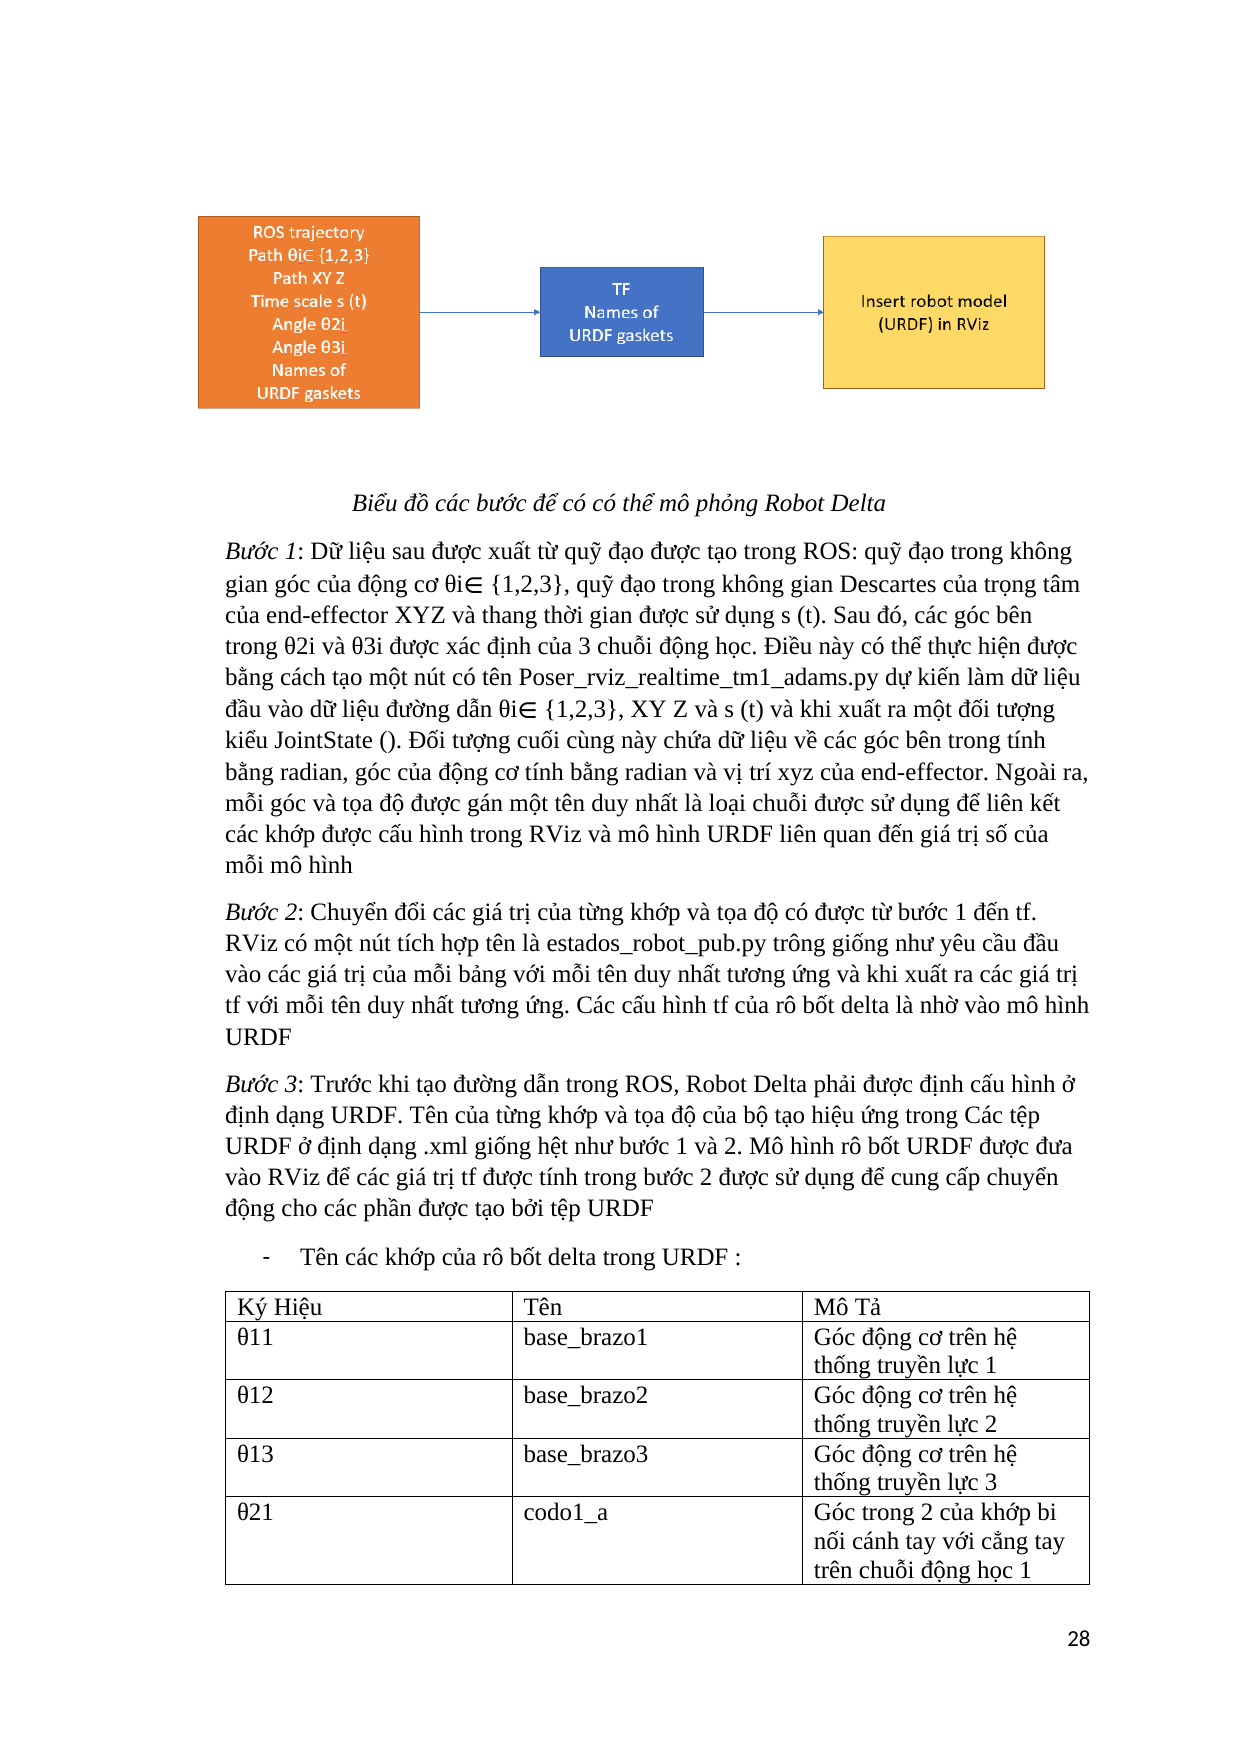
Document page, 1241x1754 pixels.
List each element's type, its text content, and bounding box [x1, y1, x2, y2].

table_cell Góc động cơ trên hệ thống truyền lực 1 [803, 1322, 1089, 1379]
table_header Tên [513, 1292, 802, 1321]
table_cell base_brazo2 [513, 1380, 802, 1438]
text Bước 3: Trước khi tạo đường dẫn trong ROS, Robot Delta phải được định cấu hình ở định dạng URDF. Tên của từng khớp và tọa độ của bộ tạo hiệu ứng trong Các tệp URDF ở định dạng .xml giống hệt như bước 1 và 2. Mô hình rô bốt URDF được đưa vào RViz để các giá trị tf được tính trong bước 2 được sử dụng để cung cấp chuyển động cho các phần được tạo bởi tệp URDF [225, 1069, 1090, 1222]
text Bước 2: Chuyển đổi các giá trị của từng khớp và tọa độ có được từ bước 1 đến tf. RViz có một nút tích hợp tên là estados_robot_pub.py trông giống như yêu cầu đầu vào các giá trị của mỗi bảng với mỗi tên duy nhất tương ứng và khi xuất ra các giá trị tf với mỗi tên duy nhất tương ứng. Các cấu hình tf của rô bốt delta là nhờ vào mô hình URDF [225, 897, 1090, 1050]
table_cell θ21 [226, 1497, 512, 1583]
table_cell Góc động cơ trên hệ thống truyền lực 2 [803, 1380, 1089, 1438]
table_cell Góc trong 2 của khớp bi nối cánh tay với cẳng tay trên chuỗi động học 1 [803, 1497, 1089, 1583]
table_cell θ11 [226, 1322, 512, 1379]
table_cell θ13 [226, 1439, 512, 1496]
table_cell θ12 [226, 1380, 512, 1438]
table_cell codo1_a [513, 1497, 802, 1583]
text Biểu đồ các bước để có có thể mô phỏng Robot Delta [150, 488, 1090, 517]
table_cell base_brazo3 [513, 1439, 802, 1496]
picture [182, 150, 1059, 470]
text Bước 1: Dữ liệu sau được xuất từ ​​quỹ đạo được tạo trong ROS: quỹ đạo trong không gian góc của động cơ θi∈ {1,2,3}, quỹ đạo trong không gian Descartes của trọng tâm của end-effector XYZ và thang thời gian được sử dụng s (t). Sau đó, các góc bên trong θ2i và θ3i được xác định của 3 chuỗi động học. Điều này có thể thực hiện được bằng cách tạo một nút có tên Poser_rviz_realtime_tm1_adams.py dự kiến ​​làm dữ liệu đầu vào dữ liệu đường dẫn θi∈ {1,2,3}, XY Z và s (t) và khi xuất ra một đối tượng kiểu JointState (). Đối tượng cuối cùng này chứa dữ liệu về các góc bên trong tính bằng radian, góc của động cơ tính bằng radian và vị trí xyz của end-effector. Ngoài ra, mỗi góc và tọa độ được gán một tên duy nhất là loại chuỗi được sử dụng để liên kết các khớp được cấu hình trong RViz và mô hình URDF liên quan đến giá trị số của mỗi mô hình [225, 536, 1090, 878]
table_cell Góc động cơ trên hệ thống truyền lực 3 [803, 1439, 1089, 1496]
list Tên các khớp của rô bốt delta trong URDF : [262, 1241, 1090, 1272]
table_header Ký Hiệu [226, 1292, 512, 1321]
table_header Mô Tả [803, 1292, 1089, 1321]
table_cell base_brazo1 [513, 1322, 802, 1379]
